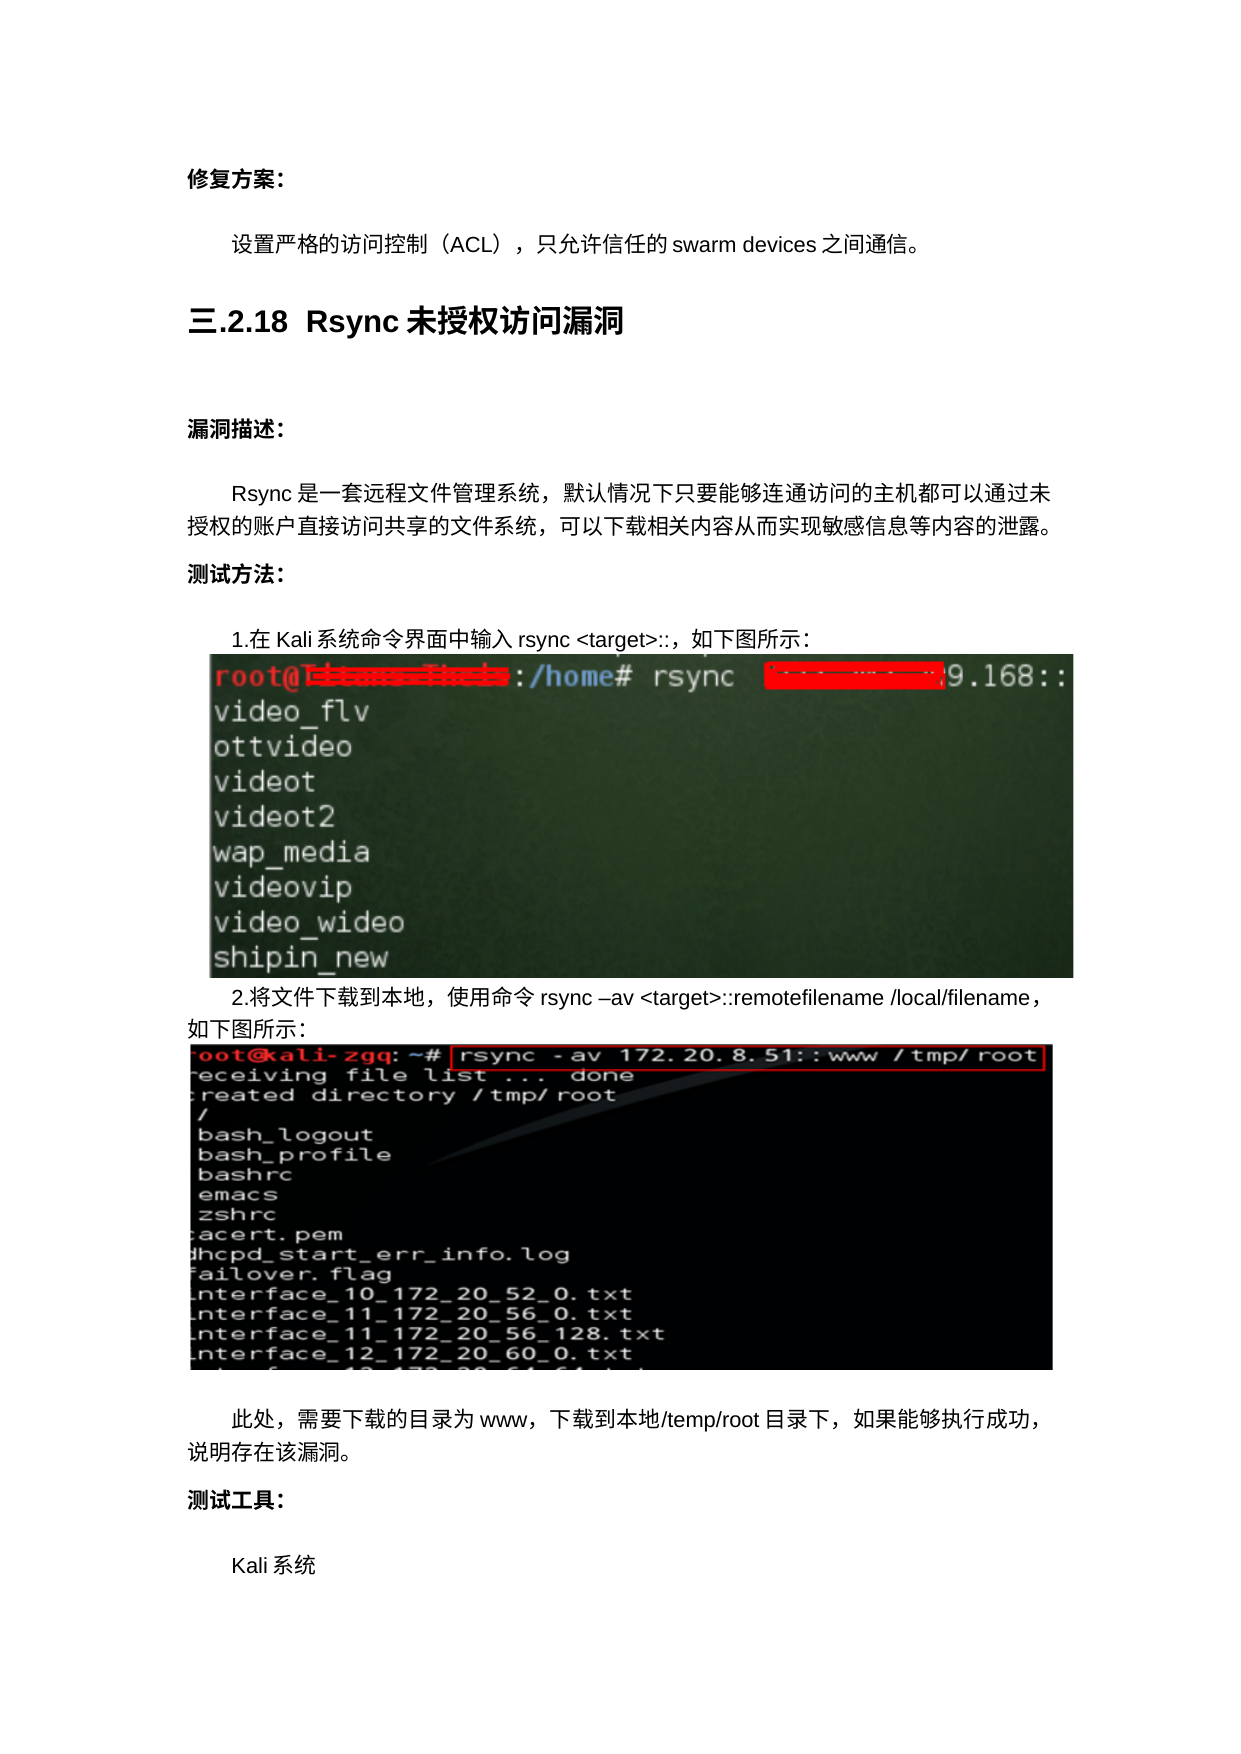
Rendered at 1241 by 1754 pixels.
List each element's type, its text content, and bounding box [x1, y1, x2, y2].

text 2.将文件下载到本地，使用命令rsync –av <target>::remotefilename /local/filename，如下图所示： [187, 979, 1053, 1044]
text 1.在Kali系统命令界面中输入rsync <target>::，如下图所示： [187, 622, 1053, 654]
text Rsync是一套远程文件管理系统，默认情况下只要能够连通访问的主机都可以通过未授权的账户直接访问共享的文件系统，可以下载相关内容从而实现敏感信息等内容的泄露。 [187, 476, 1053, 541]
picture [208, 654, 1074, 978]
text 漏洞描述： [187, 411, 1053, 444]
text 设置严格的访问控制（ACL），只允许信任的swarm devices之间通信。 [187, 227, 1053, 259]
text 修复方案： [187, 162, 1053, 194]
picture [187, 1044, 1053, 1370]
text Kali系统 [187, 1547, 1053, 1580]
text 测试工具： [187, 1483, 1053, 1515]
text 测试方法： [187, 557, 1053, 589]
list Rsync未授权访问漏洞 [187, 286, 1053, 351]
text 此处，需要下载的目录为www，下载到本地/temp/root目录下，如果能够执行成功，说明存在该漏洞。 [187, 1402, 1053, 1467]
